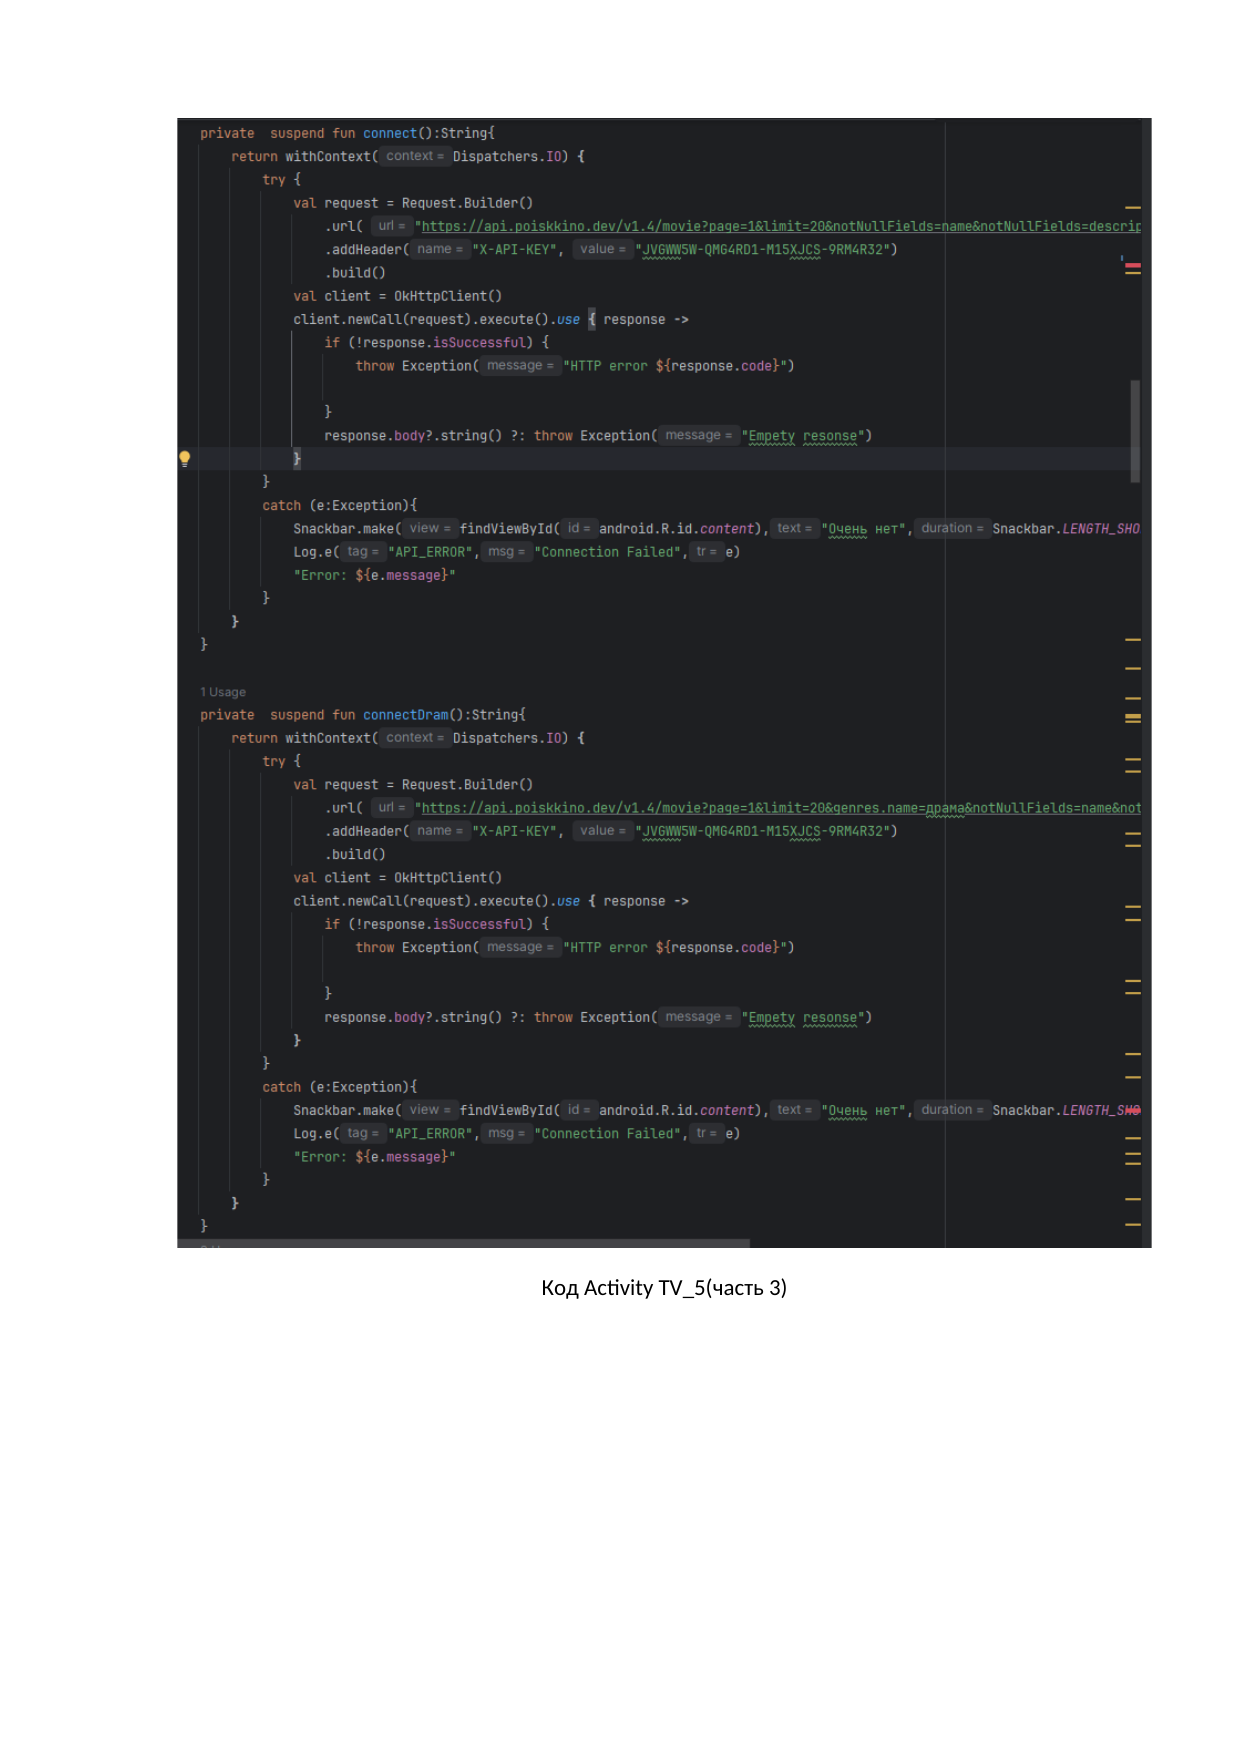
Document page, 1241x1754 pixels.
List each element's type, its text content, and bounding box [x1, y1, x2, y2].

text Код Activity TV_5(часть 3) [177, 1273, 1152, 1301]
picture [177, 118, 1152, 1248]
